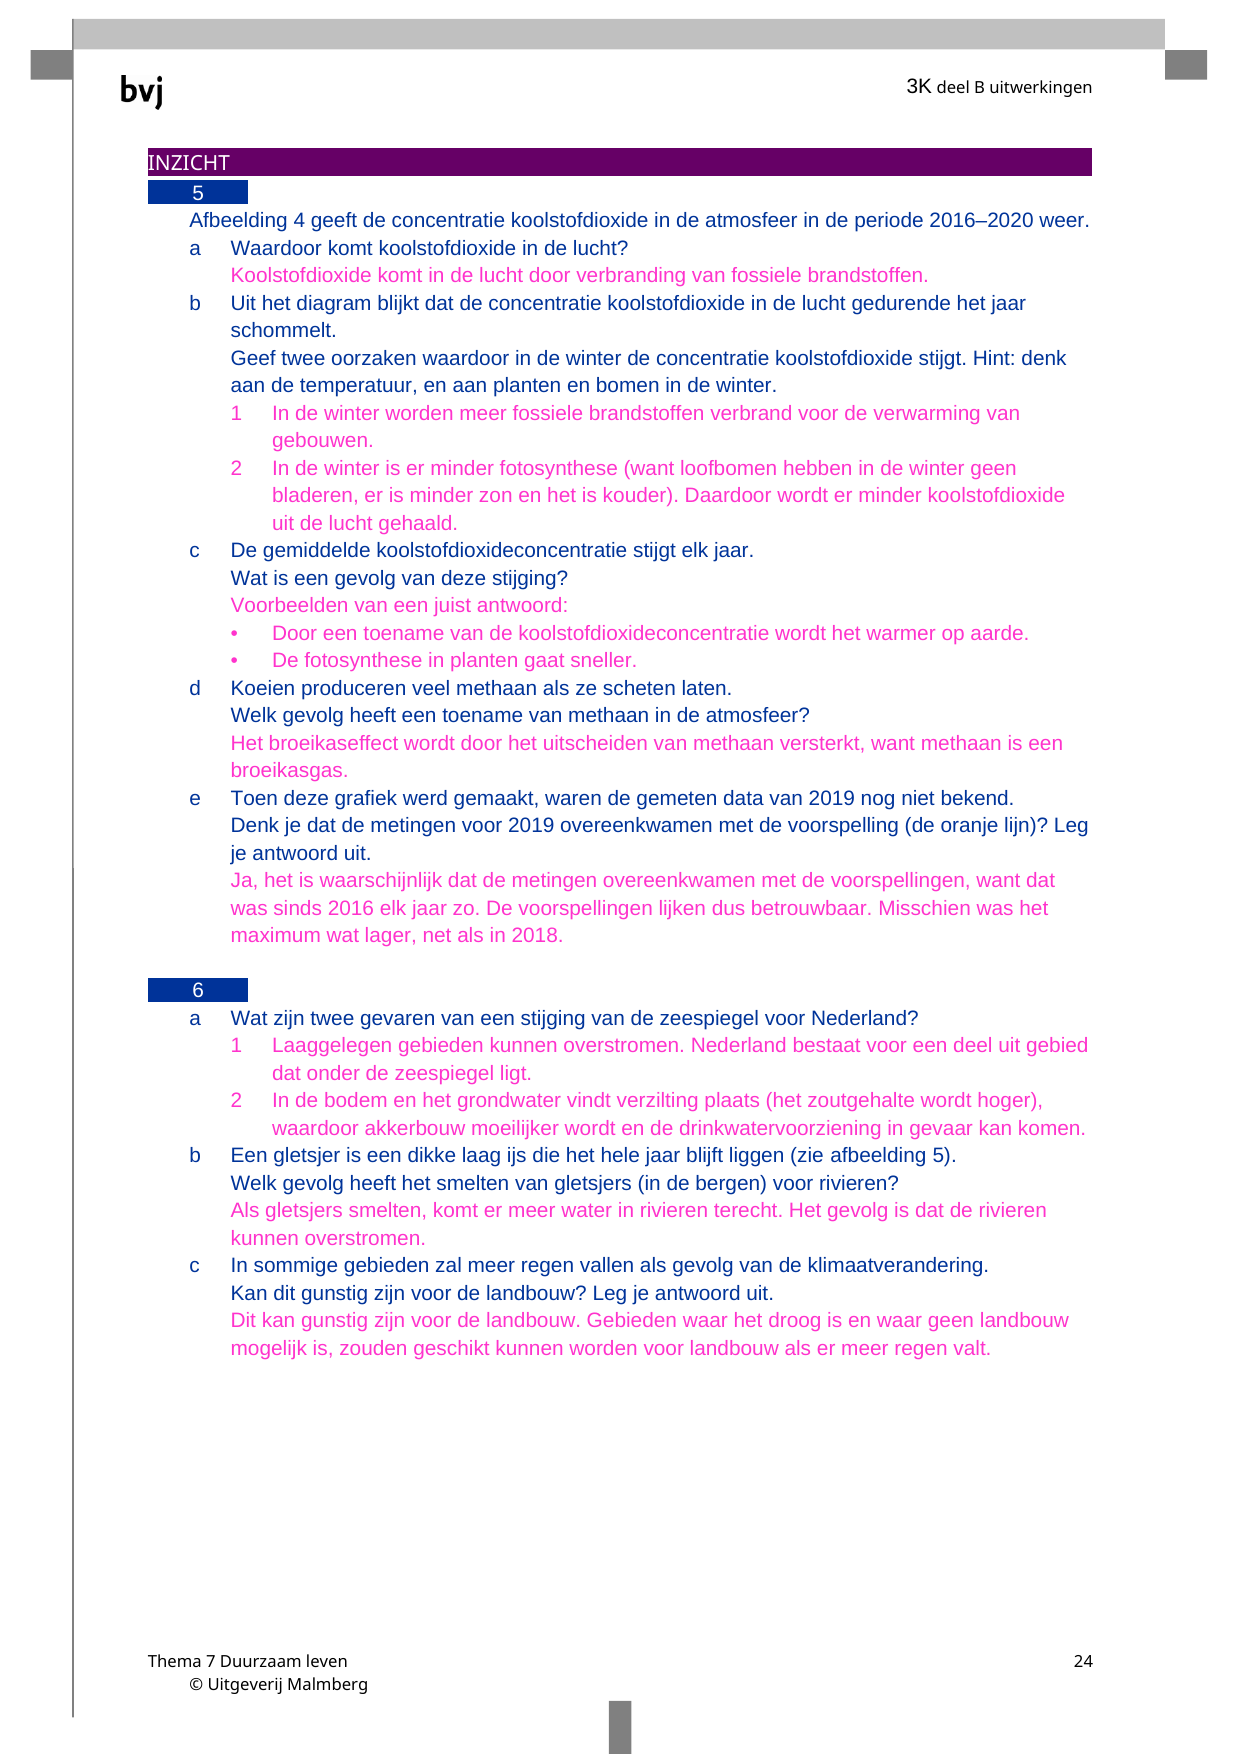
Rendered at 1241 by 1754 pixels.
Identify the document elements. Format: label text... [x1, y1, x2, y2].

text b Een gletsjer is een dikke laag ijs die het hele jaar blijft liggen (zie afbeelding 5). [189, 1143, 1092, 1167]
picture [121, 75, 162, 110]
text 6 [148, 978, 248, 1002]
text d Koeien produceren veel methaan als ze scheten laten. [189, 675, 1092, 699]
text a Wat zijn twee gevaren van een stijging van de zeespiegel voor Nederland? [189, 1005, 1092, 1029]
text Kan dit gunstig zijn voor de landbouw? Leg je antwoord uit. [230, 1280, 1092, 1304]
text Welk gevolg heeft een toename van methaan in de atmosfeer? [230, 703, 1092, 727]
text 2 In de bodem en het grondwater vindt verzilting plaats (het zoutgehalte wordt hoger), waardoor akkerbouw moeilijker wordt en de drinkwatervoorziening in gevaar kan komen. [230, 1088, 1092, 1139]
text b Uit het diagram blijkt dat de concentratie koolstofdioxide in de lucht gedurende het jaar schommelt. [189, 290, 1092, 342]
text Het broeikaseffect wordt door het uitscheiden van methaan versterkt, want methaan is een broeikasgas. [230, 730, 1092, 782]
text 1 Laaggelegen gebieden kunnen overstromen. Nederland bestaat voor een deel uit gebied dat onder de zeespiegel ligt. [230, 1033, 1092, 1084]
text Geef twee oorzaken waardoor in de winter de concentratie koolstofdioxide stijgt. Hint: denk aan de temperatuur, en aan planten en bomen in de winter. [230, 345, 1092, 397]
text 2 In de winter is er minder fotosynthese (want loofbomen hebben in de winter geen bladeren, er is minder zon en het is kouder). Daardoor wordt er minder koolstofdioxide uit de lucht gehaald. [230, 455, 1092, 534]
text • Door een toename van de koolstofdioxideconcentratie wordt het warmer op aarde. [230, 620, 1092, 644]
text Als gletsjers smelten, komt er meer water in rivieren terecht. Het gevolg is dat de rivieren kunnen overstromen. [230, 1198, 1092, 1249]
text 5 [148, 180, 248, 204]
text Dit kan gunstig zijn voor de landbouw. Gebieden waar het droog is en waar geen landbouw mogelijk is, zouden geschikt kunnen worden voor landbouw als er meer regen valt. [230, 1308, 1092, 1359]
text • De fotosynthese in planten gaat sneller. [230, 648, 1092, 672]
text Koolstofdioxide komt in de lucht door verbranding van fossiele brandstoffen. [230, 263, 1092, 287]
text c De gemiddelde koolstofdioxideconcentratie stijgt elk jaar. [189, 538, 1092, 562]
text Wat is een gevolg van deze stijging? [230, 565, 1092, 589]
text 1 In de winter worden meer fossiele brandstoffen verbrand voor de verwarming van gebouwen. [230, 400, 1092, 452]
text e Toen deze grafiek werd gemaakt, waren de gemeten data van 2019 nog niet bekend. [189, 785, 1092, 809]
text c In sommige gebieden zal meer regen vallen als gevolg van de klimaatverandering. [189, 1253, 1092, 1277]
text a Waardoor komt koolstofdioxide in de lucht? [189, 235, 1092, 259]
text Welk gevolg heeft het smelten van gletsjers (in de bergen) voor rivieren? [230, 1170, 1092, 1194]
text Denk je dat de metingen voor 2019 overeenkwamen met de voorspelling (de oranje lijn)? Leg je antwoord uit. [230, 813, 1092, 864]
text Ja, het is waarschijnlijk dat de metingen overeenkwamen met de voorspellingen, want dat was sinds 2016 elk jaar zo. De voorspellingen lijken dus betrouwbaar. Misschien was het maximum wat lager, net als in 2018. [230, 868, 1092, 947]
text INZICHT [148, 148, 1092, 176]
text Afbeelding 4 geeft de concentratie koolstofdioxide in de atmosfeer in de periode 2016–2020 weer. [189, 208, 1092, 232]
text Voorbeelden van een juist antwoord: [230, 593, 1092, 617]
